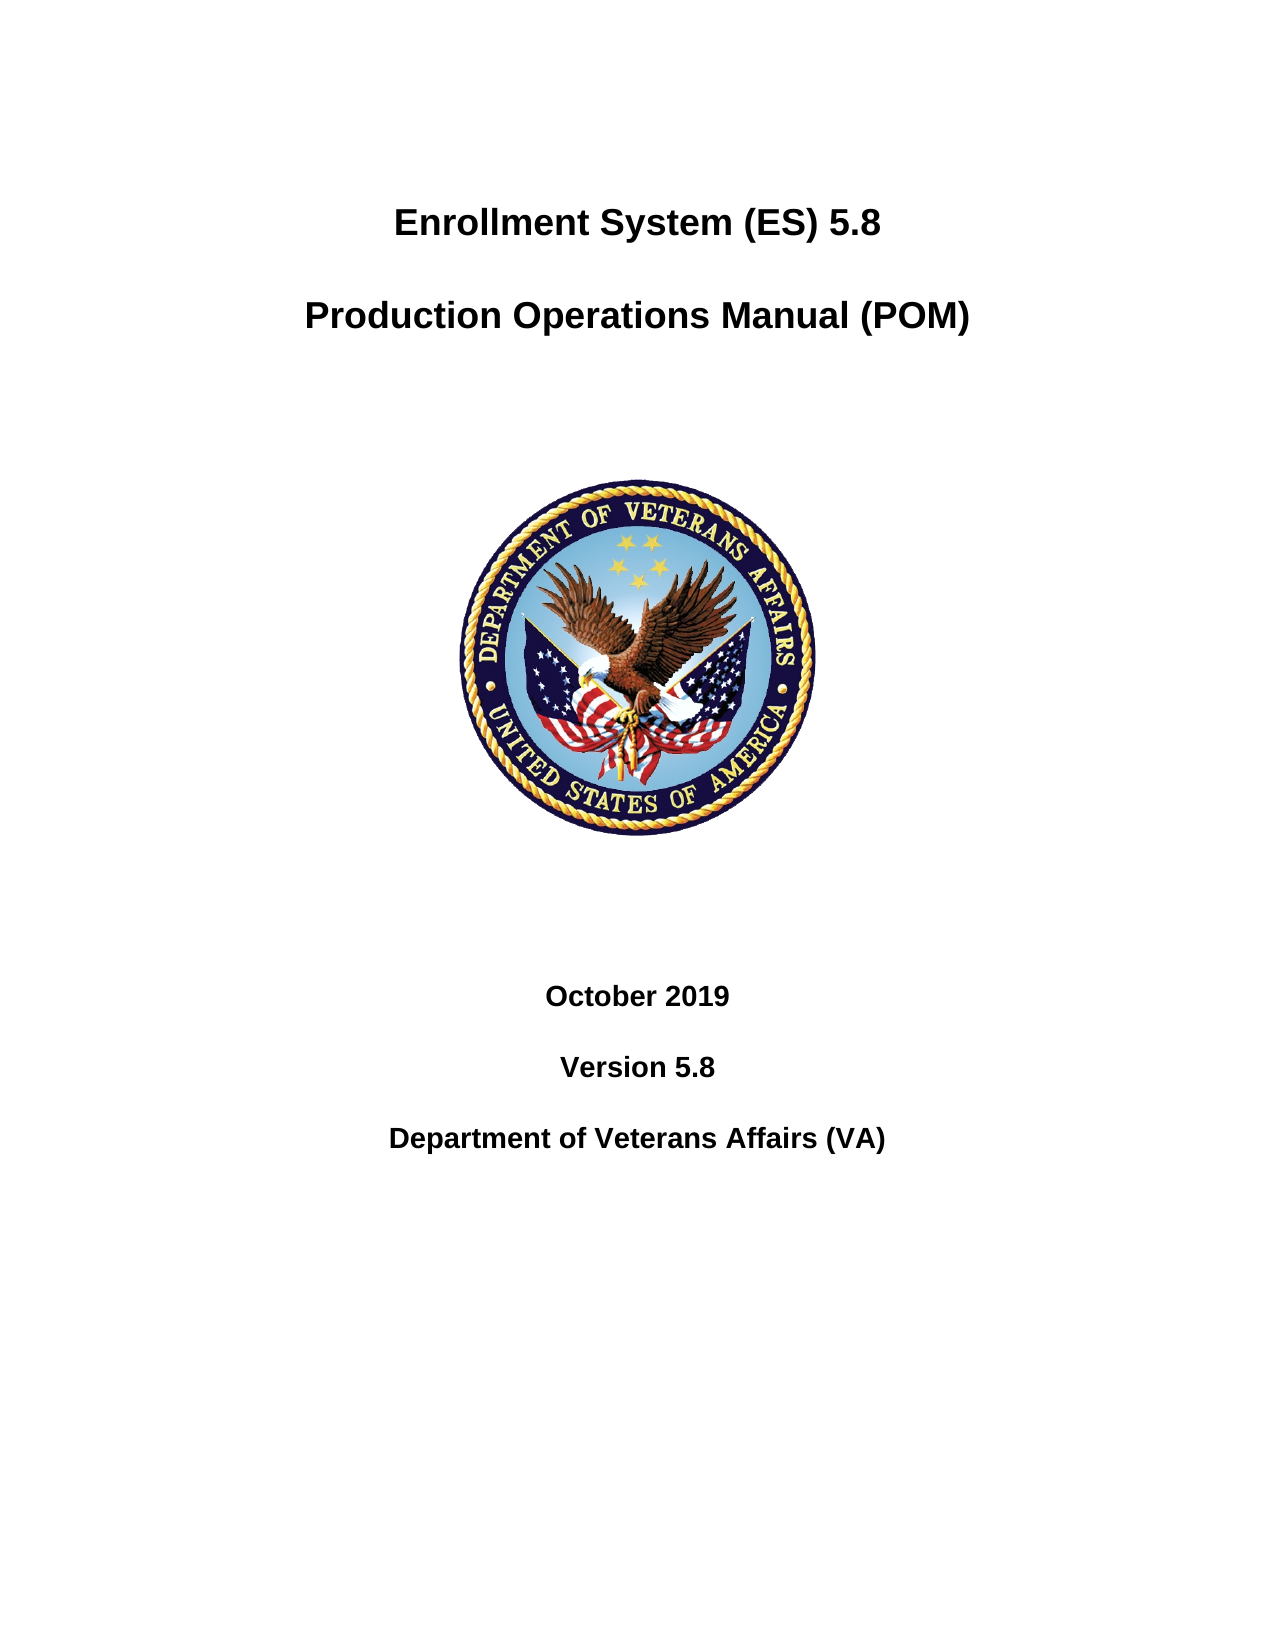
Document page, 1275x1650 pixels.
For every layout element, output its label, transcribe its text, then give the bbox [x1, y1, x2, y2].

picture [459, 479, 816, 836]
title Department of Veterans Affairs (VA) [150, 1121, 1125, 1154]
title Version 5.8 [150, 1050, 1125, 1083]
title Production Operations Manual (POM) [150, 293, 1125, 336]
title October 2019 [150, 979, 1125, 1012]
title Enrollment System (ES) 5.8 [150, 200, 1125, 243]
